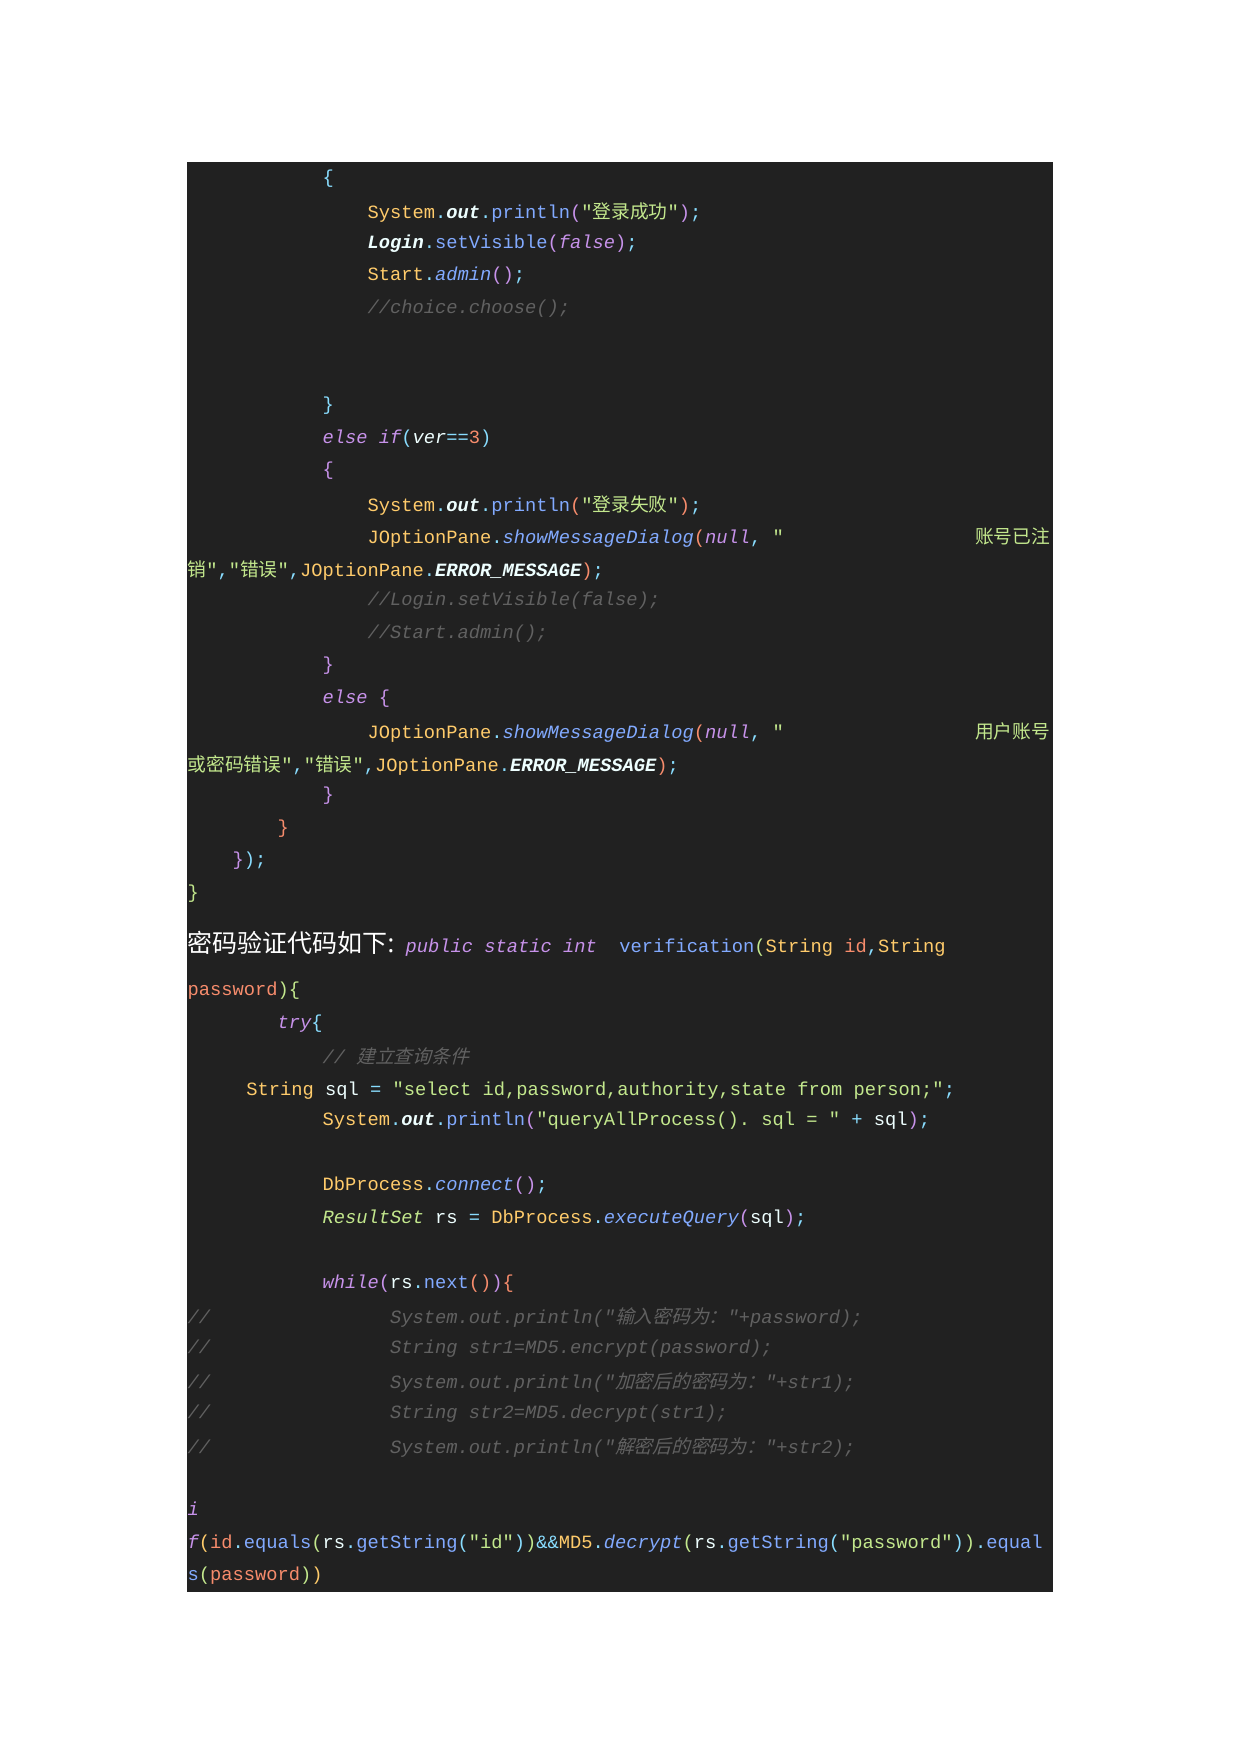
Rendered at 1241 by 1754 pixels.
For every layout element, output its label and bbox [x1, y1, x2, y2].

text [187, 162, 1053, 909]
text [187, 909, 1053, 1592]
